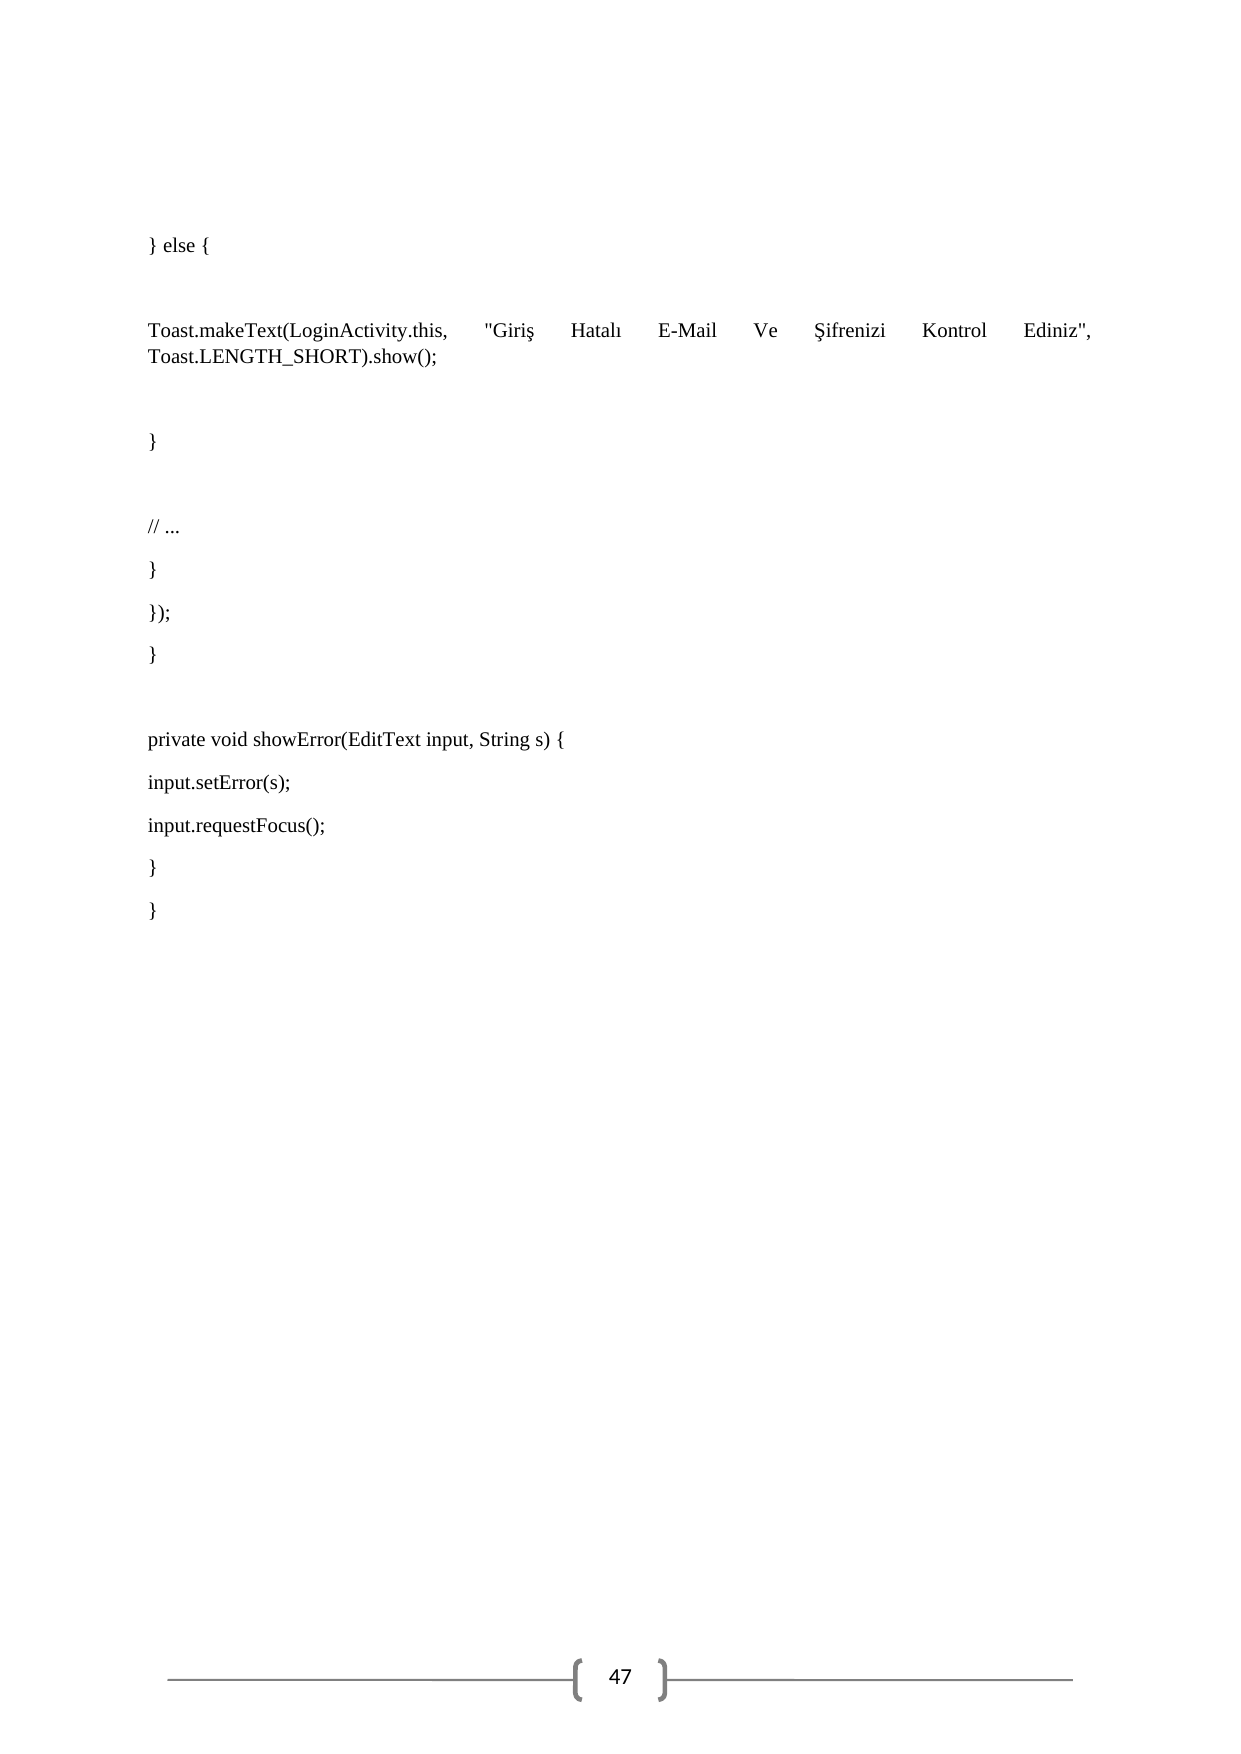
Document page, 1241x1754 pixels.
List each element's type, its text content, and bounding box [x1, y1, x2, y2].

text // ... [148, 514, 1093, 538]
text } [148, 855, 1093, 879]
text } else { [148, 233, 1093, 257]
text } [148, 557, 1093, 581]
text } [148, 429, 1093, 453]
text } [148, 898, 1093, 922]
text }); [148, 599, 1093, 624]
text private void showError(EditText input, String s) { [148, 727, 1093, 751]
text } [148, 642, 1093, 666]
text input.setError(s); [148, 770, 1093, 794]
text input.requestFocus(); [148, 813, 1093, 837]
text Toast.makeText(LoginActivity.this, "Giriş Hatalı E-Mail Ve Şifrenizi Kontrol Ediniz", Toast.LENGTH_SHORT).show(); [148, 318, 1093, 368]
